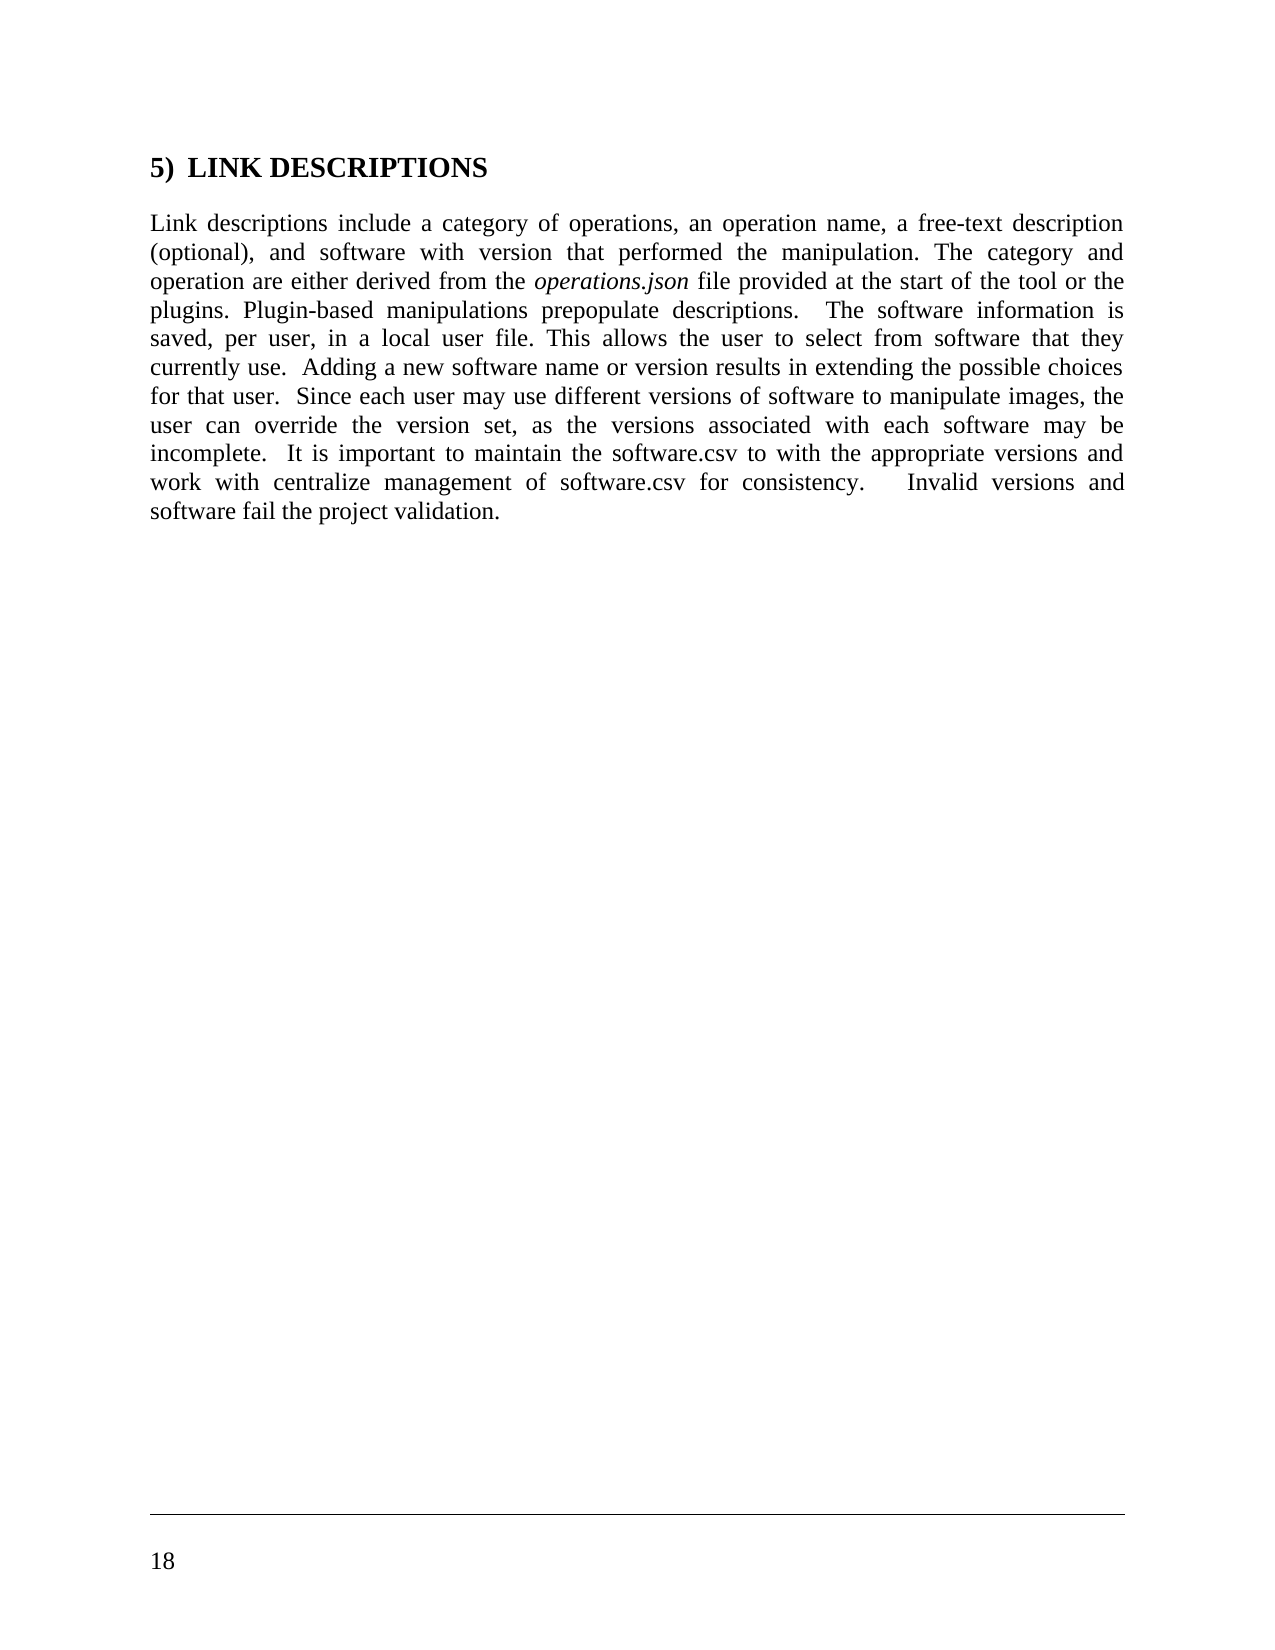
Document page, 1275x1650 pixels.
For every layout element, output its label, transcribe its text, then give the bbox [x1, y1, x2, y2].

subtitle Link Descriptions [150, 150, 1125, 183]
text Link descriptions include a category of operations, an operation name, a free-text description (optional), and software with version that performed the manipulation. The category and operation are either derived from the operations.json file provided at the start of the tool or the plugins. Plugin-based manipulations prepopulate descriptions. The software information is saved, per user, in a local user file. This allows the user to select from software that they currently use. Adding a new software name or version results in extending the possible choices for that user. Since each user may use different versions of software to manipulate images, the user can override the version set, as the versions associated with each software may be incomplete. It is important to maintain the software.csv to with the appropriate versions and work with centralize management of software.csv for consistency. Invalid versions and software fail the project validation. [150, 208, 1125, 525]
